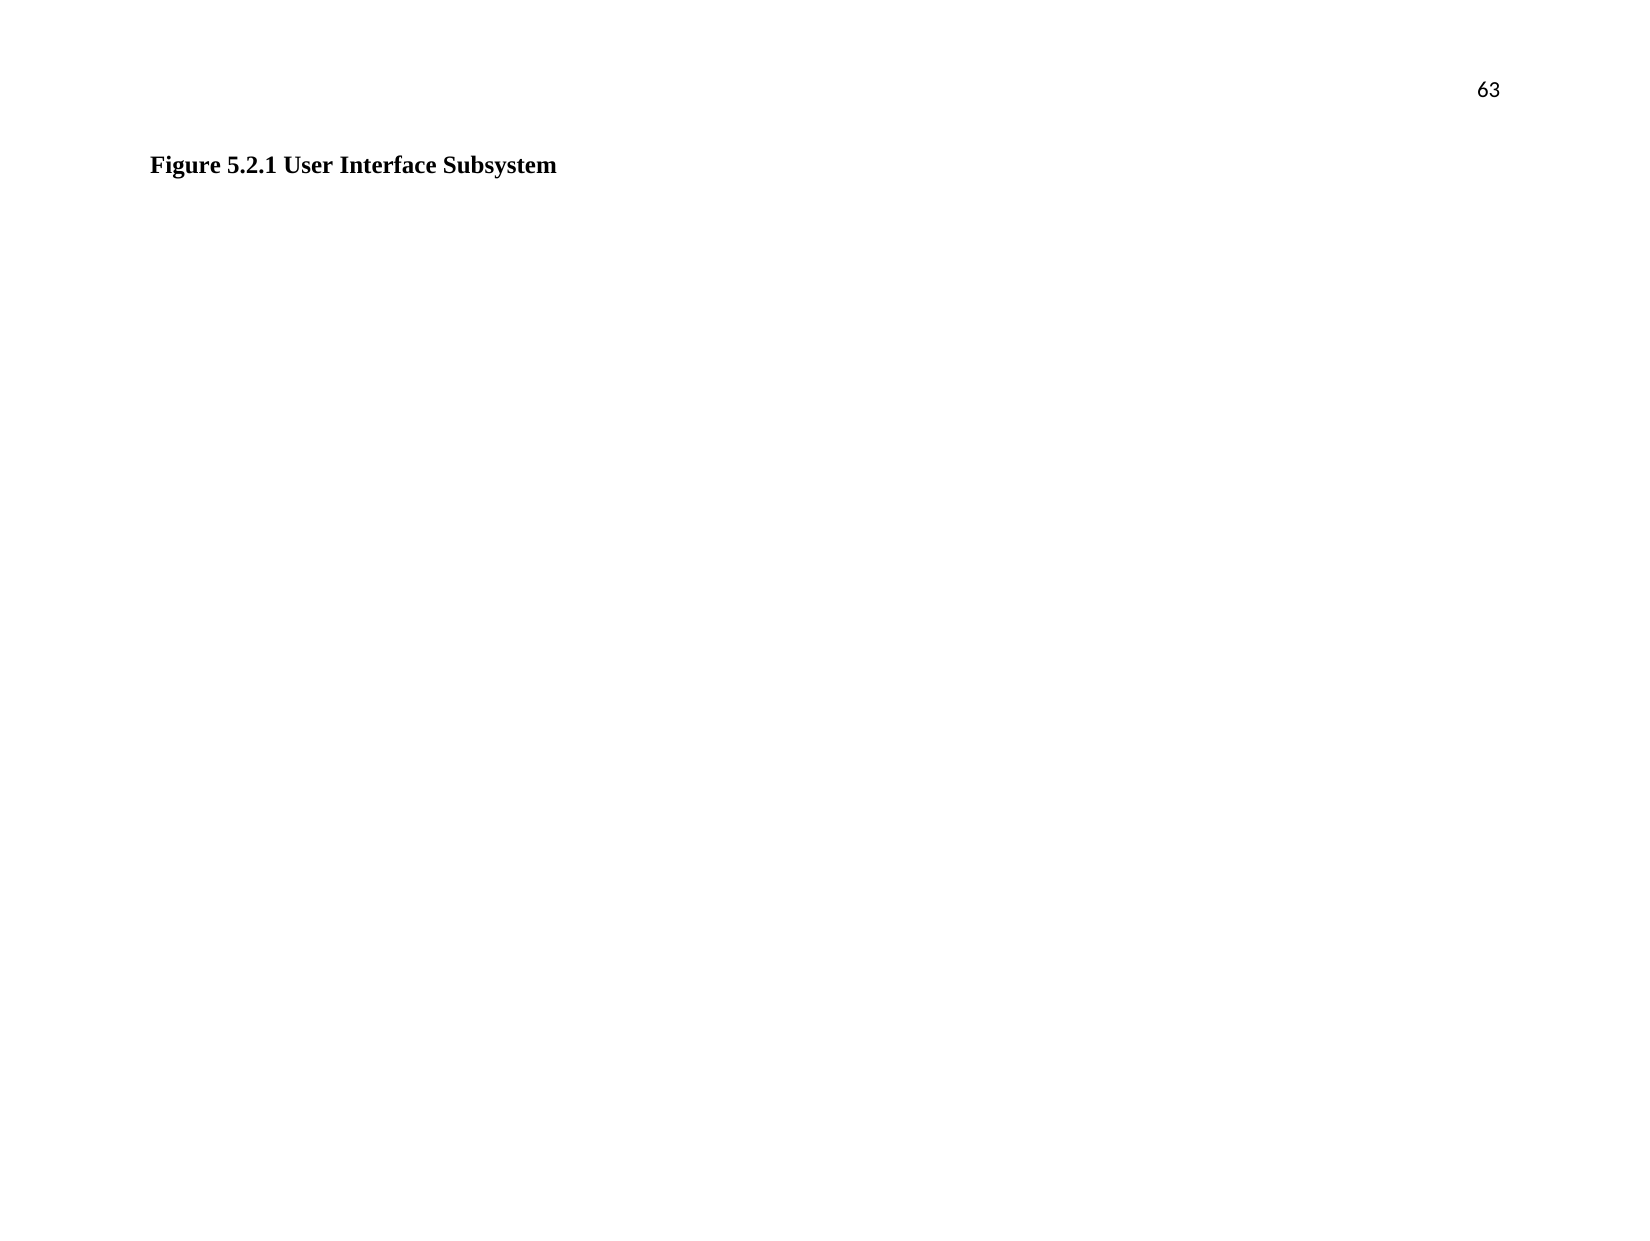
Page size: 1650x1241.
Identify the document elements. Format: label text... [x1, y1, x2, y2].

text Figure 5.2.1 User Interface Subsystem [150, 150, 1500, 179]
